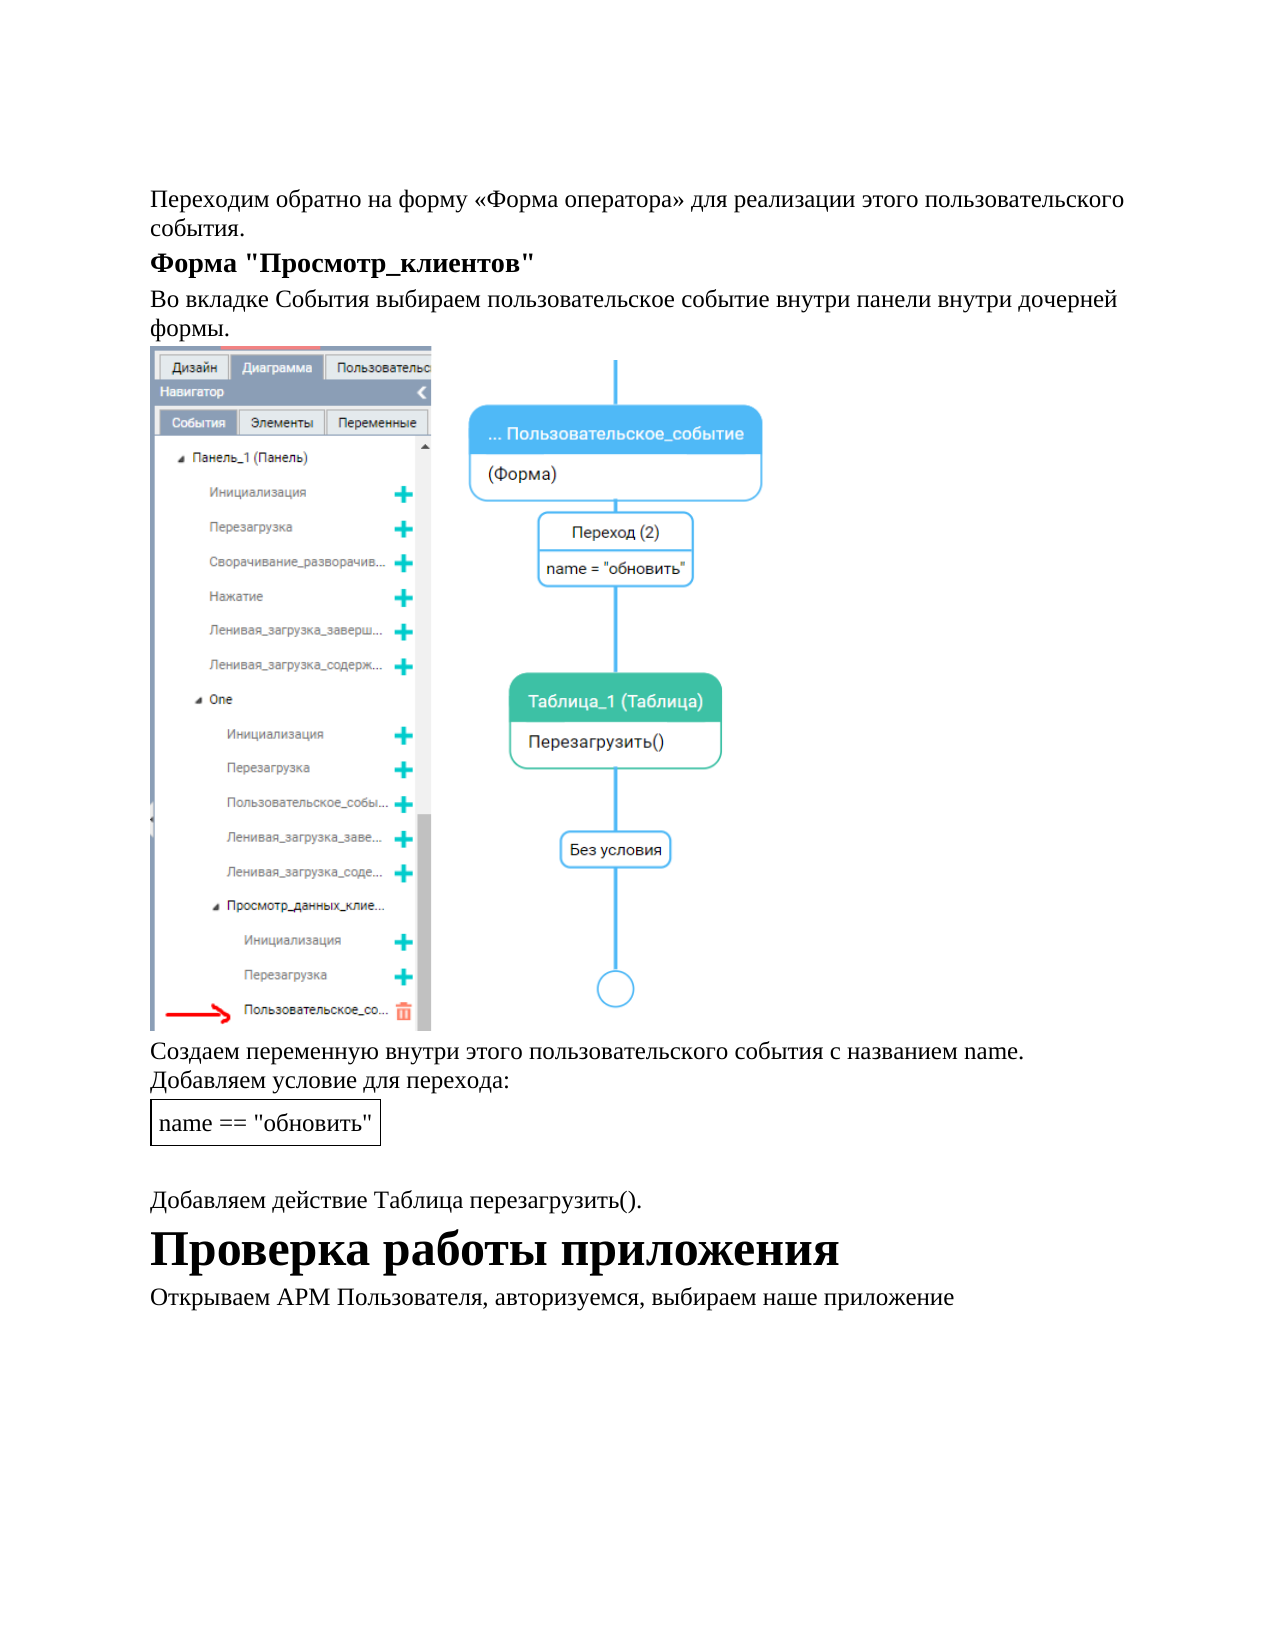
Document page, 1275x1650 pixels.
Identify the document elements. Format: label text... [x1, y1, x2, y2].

text Открываем АРМ Пользователя, авторизуемся, выбираем наше приложение [150, 1282, 1125, 1310]
text Создаем переменную внутри этого пользовательского события с названием name. Добавляем условие для перехода: [150, 1036, 1125, 1093]
text Добавляем действие Таблица перезагрузить(). [150, 1185, 1125, 1214]
table_header name == "обновить" [152, 1100, 380, 1144]
subtitle Форма "Просмотр_клиентов" [150, 246, 1125, 279]
picture [150, 346, 779, 1031]
text Переходим обратно на форму «Форма оператора» для реализации этого пользовательского события. [150, 184, 1125, 241]
subtitle Проверка работы приложения [150, 1219, 1125, 1276]
text Во вкладке События выбираем пользовательское событие внутри панели внутри дочерней формы. [150, 284, 1125, 341]
